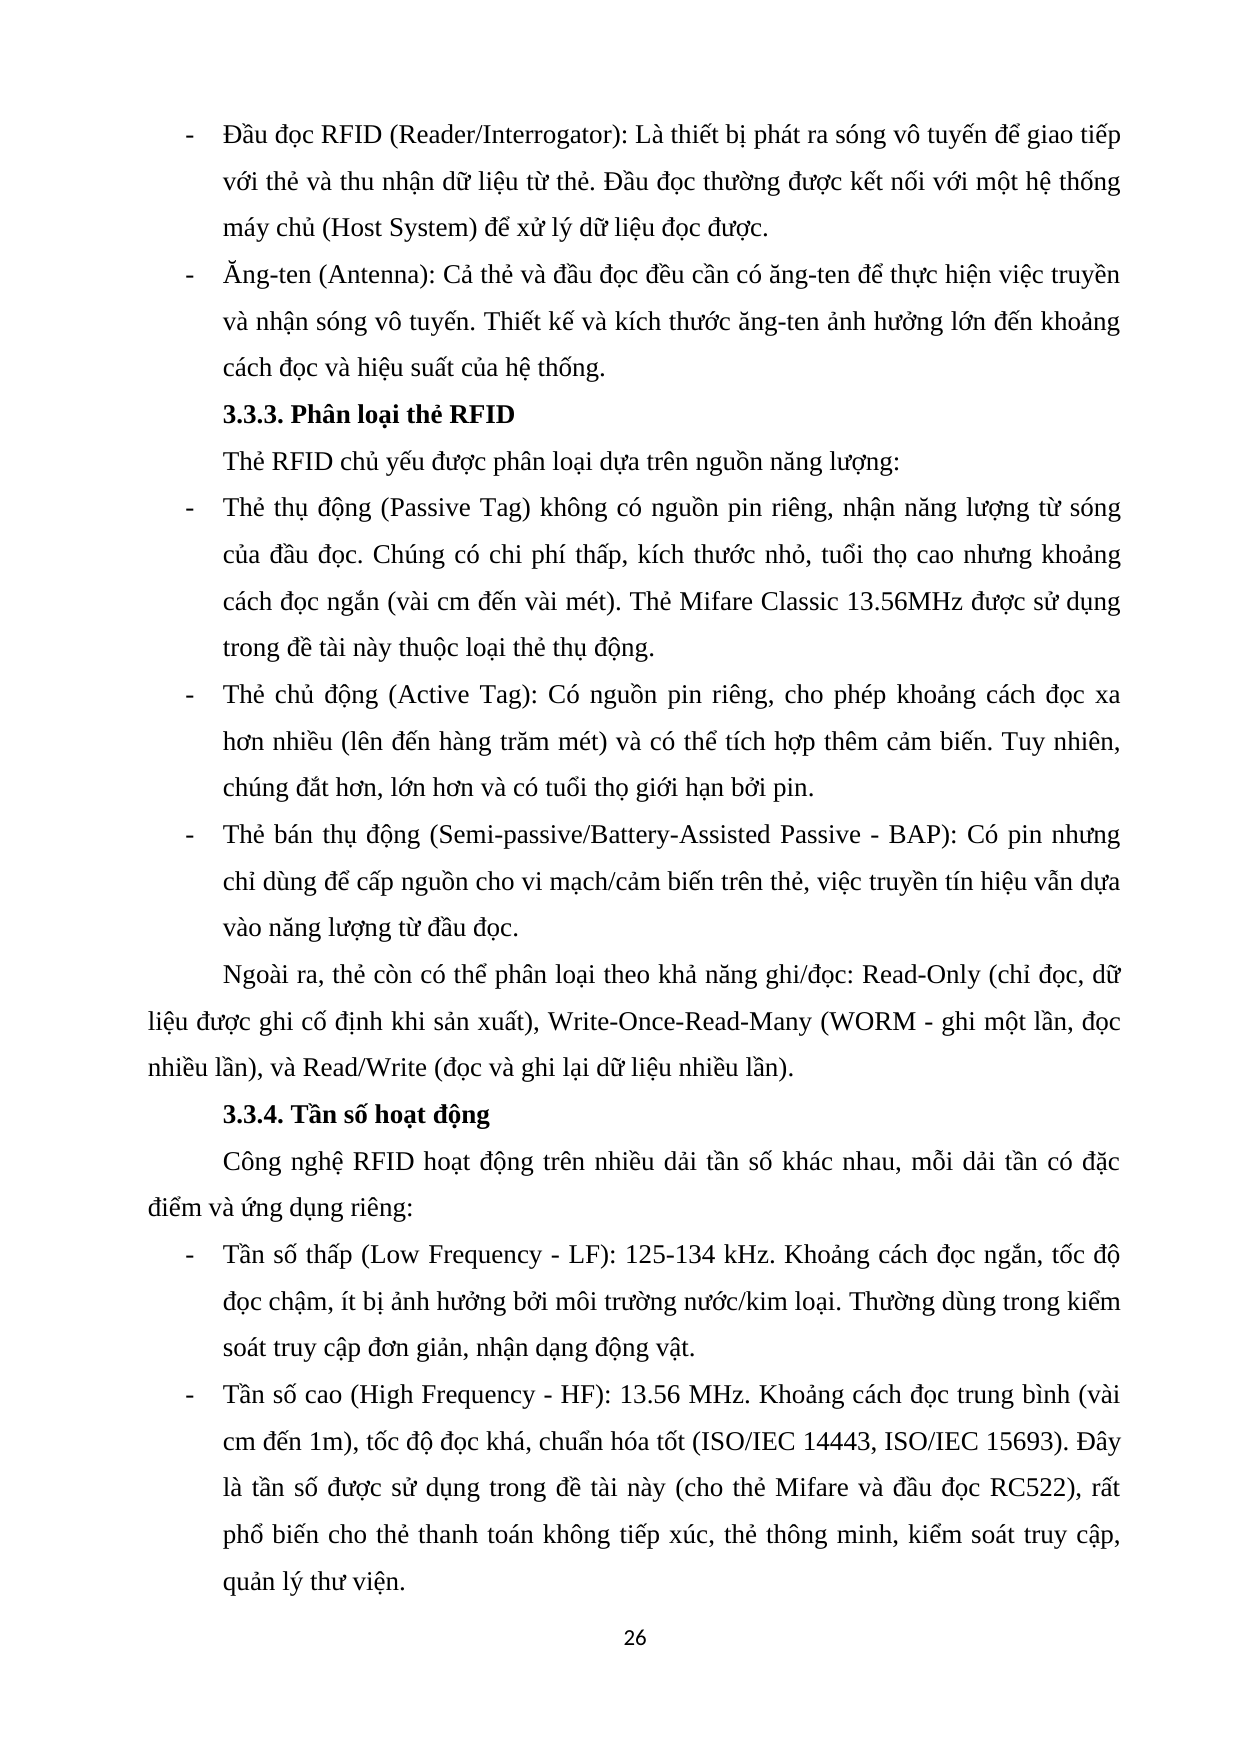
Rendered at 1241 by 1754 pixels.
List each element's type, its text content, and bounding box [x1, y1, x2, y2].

text Công nghệ RFID hoạt động trên nhiều dải tần số khác nhau, mỗi dải tần có đặc điểm và ứng dụng riêng: [148, 1145, 1122, 1223]
text Ngoài ra, thẻ còn có thể phân loại theo khả năng ghi/đọc: Read-Only (chỉ đọc, dữ liệu được ghi cố định khi sản xuất), Write-Once-Read-Many (WORM - ghi một lần, đọc nhiều lần), và Read/Write (đọc và ghi lại dữ liệu nhiều lần). [148, 958, 1122, 1083]
text 3.3.4. Tần số hoạt động [148, 1098, 1122, 1129]
list Đầu đọc RFID (Reader/Interrogator): Là thiết bị phát ra sóng vô tuyến để giao tiếp với thẻ và thu nhận dữ liệu từ thẻ. Đầu đọc thường được kết nối với một hệ thống máy chủ (Host System) để xử lý dữ liệu đọc được. [185, 118, 1122, 243]
text Thẻ RFID chủ yếu được phân loại dựa trên nguồn năng lượng: [148, 445, 1122, 476]
list Thẻ thụ động (Passive Tag) không có nguồn pin riêng, nhận năng lượng từ sóng của đầu đọc. Chúng có chi phí thấp, kích thước nhỏ, tuổi thọ cao nhưng khoảng cách đọc ngắn (vài cm đến vài mét). Thẻ Mifare Classic 13.56MHz được sử dụng trong đề tài này thuộc loại thẻ thụ động. [185, 491, 1122, 663]
list Thẻ bán thụ động (Semi-passive/Battery-Assisted Passive - BAP): Có pin nhưng chỉ dùng để cấp nguồn cho vi mạch/cảm biến trên thẻ, việc truyền tín hiệu vẫn dựa vào năng lượng từ đầu đọc. [185, 818, 1122, 943]
list Tần số cao (High Frequency - HF): 13.56 MHz. Khoảng cách đọc trung bình (vài cm đến 1m), tốc độ đọc khá, chuẩn hóa tốt (ISO/IEC 14443, ISO/IEC 15693). Đây là tần số được sử dụng trong đề tài này (cho thẻ Mifare và đầu đọc RC522), rất phổ biến cho thẻ thanh toán không tiếp xúc, thẻ thông minh, kiểm soát truy cập, quản lý thư viện. [185, 1378, 1122, 1596]
list Thẻ chủ động (Active Tag): Có nguồn pin riêng, cho phép khoảng cách đọc xa hơn nhiều (lên đến hàng trăm mét) và có thể tích hợp thêm cảm biến. Tuy nhiên, chúng đắt hơn, lớn hơn và có tuổi thọ giới hạn bởi pin. [185, 678, 1122, 803]
list Ăng-ten (Antenna): Cả thẻ và đầu đọc đều cần có ăng-ten để thực hiện việc truyền và nhận sóng vô tuyến. Thiết kế và kích thước ăng-ten ảnh hưởng lớn đến khoảng cách đọc và hiệu suất của hệ thống. [185, 258, 1122, 383]
text 3.3.3. Phân loại thẻ RFID [148, 398, 1122, 429]
list Tần số thấp (Low Frequency - LF): 125-134 kHz. Khoảng cách đọc ngắn, tốc độ đọc chậm, ít bị ảnh hưởng bởi môi trường nước/kim loại. Thường dùng trong kiểm soát truy cập đơn giản, nhận dạng động vật. [185, 1238, 1122, 1363]
